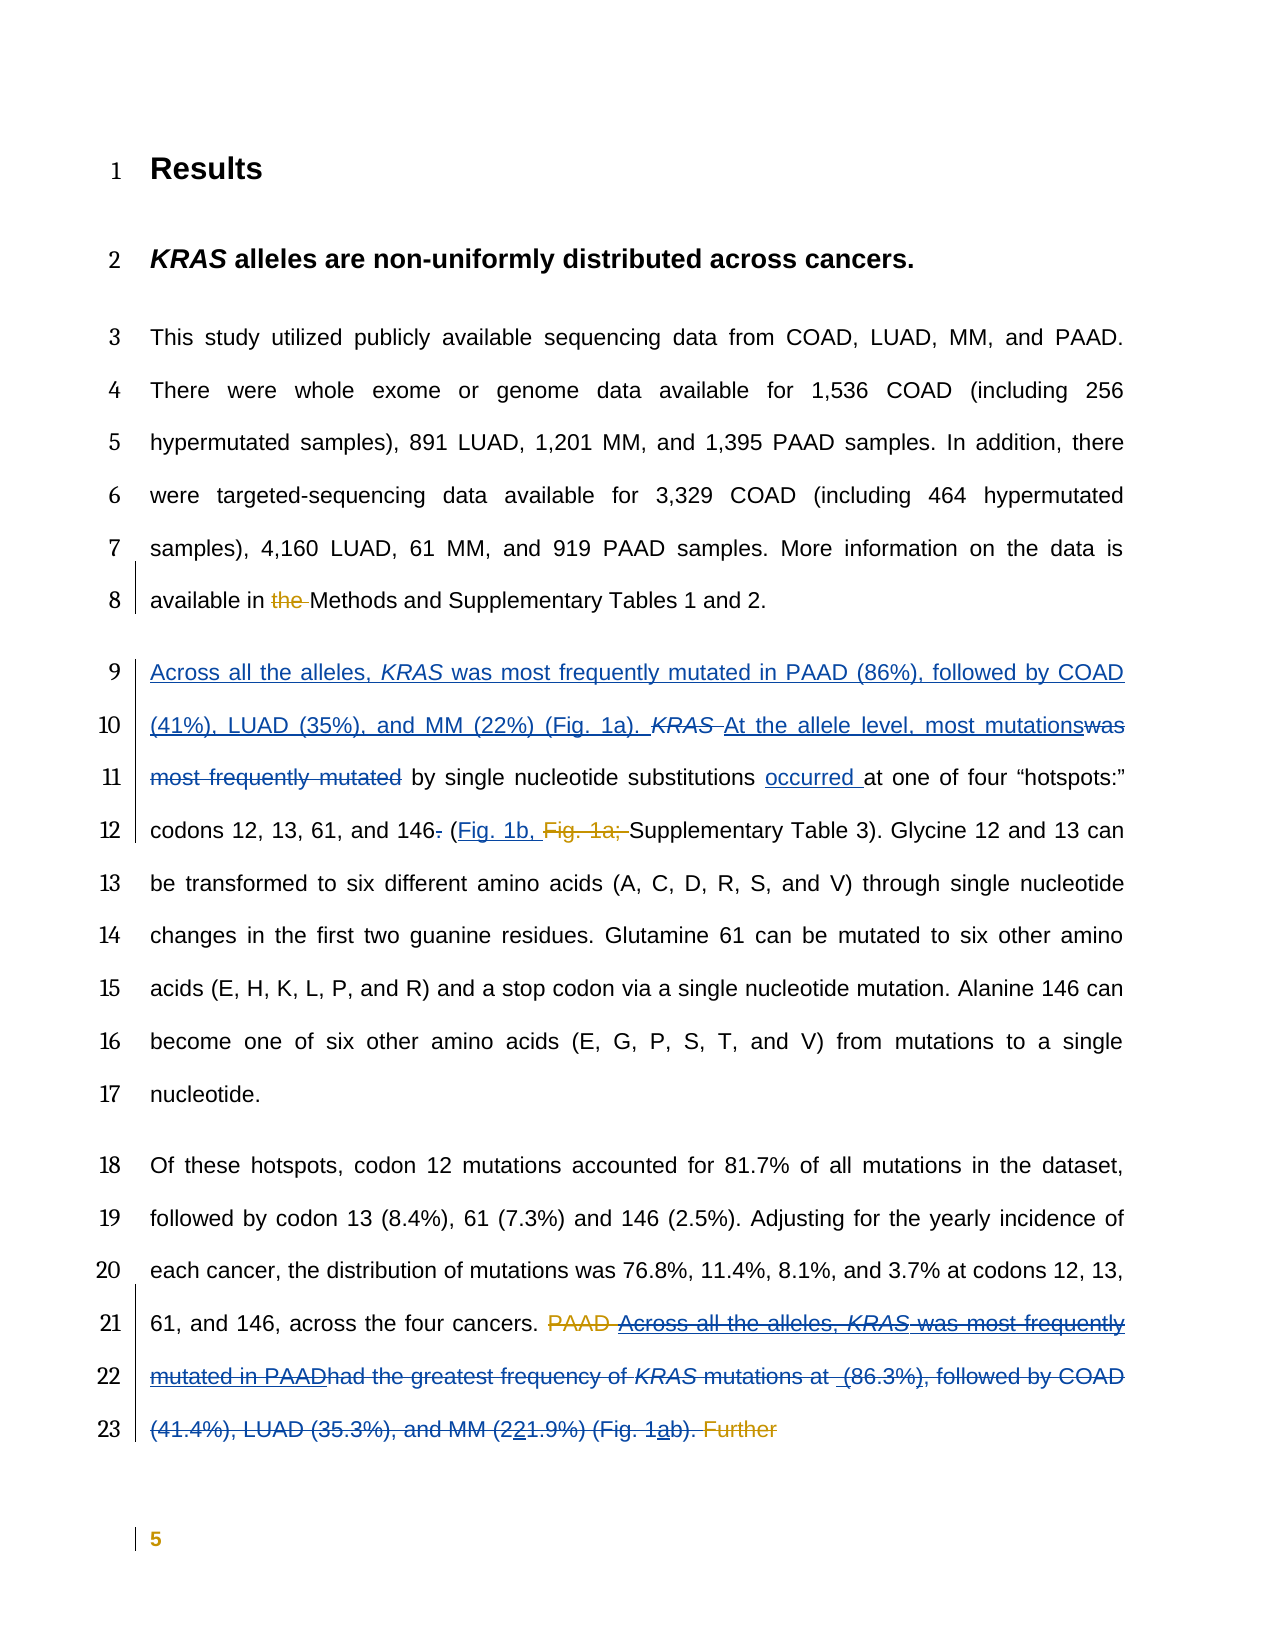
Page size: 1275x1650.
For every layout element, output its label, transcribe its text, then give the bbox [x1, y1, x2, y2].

subtitle Results [150, 150, 1125, 186]
text This study utilized publicly available sequencing data from COAD, LUAD, MM, and PAAD. There were whole exome or genome data available for 1,536 COAD (including 256 hypermutated samples), 891 LUAD, 1,201 MM, and 1,395 PAAD samples. In addition, there were targeted-sequencing data available for 3,329 COAD (including 464 hypermutated samples), 4,160 LUAD, 61 MM, and 919 PAAD samples. More information on the data is available in Methods and Supplementary Tables 1 and 2. [150, 324, 1125, 614]
text Of these hotspots, codon 12 mutations accounted for 81.7% of all mutations in the dataset, followed by codon 13 (8.4%), 61 (7.3%) and 146 (2.5%). Adjusting for the yearly incidence of each cancer, the distribution of mutations was 76.8%, 11.4%, 8.1%, and 3.7% at codons 12, 13, 61, and 146, across the four cancers. [150, 1378, 1125, 1442]
text Of these hotspots, codon 12 mutations accounted for 81.7% of all mutations in the dataset, followed by codon 13 (8.4%), 61 (7.3%) and 146 (2.5%). Adjusting for the yearly incidence of each cancer, the distribution of mutations was 76.8%, 11.4%, 8.1%, and 3.7% at codons 12, 13, 61, and 146, across the four cancers. [150, 1152, 1125, 1377]
text by single nucleotide substitutions at one of four “hotspots:” codons 12, 13, 61, and 146 (Supplementary Table 3). Glycine 12 and 13 can be transformed to six different amino acids (A, C, D, R, S, and V) through single nucleotide changes in the first two guanine residues. Glutamine 61 can be mutated to six other amino acids (E, H, K, L, P, and R) and a stop codon via a single nucleotide mutation. Alanine 146 can become one of six other amino acids (E, G, P, S, T, and V) from mutations to a single nucleotide. [150, 683, 1125, 1107]
subtitle KRAS alleles are non-uniformly distributed across cancers. [150, 243, 1125, 274]
